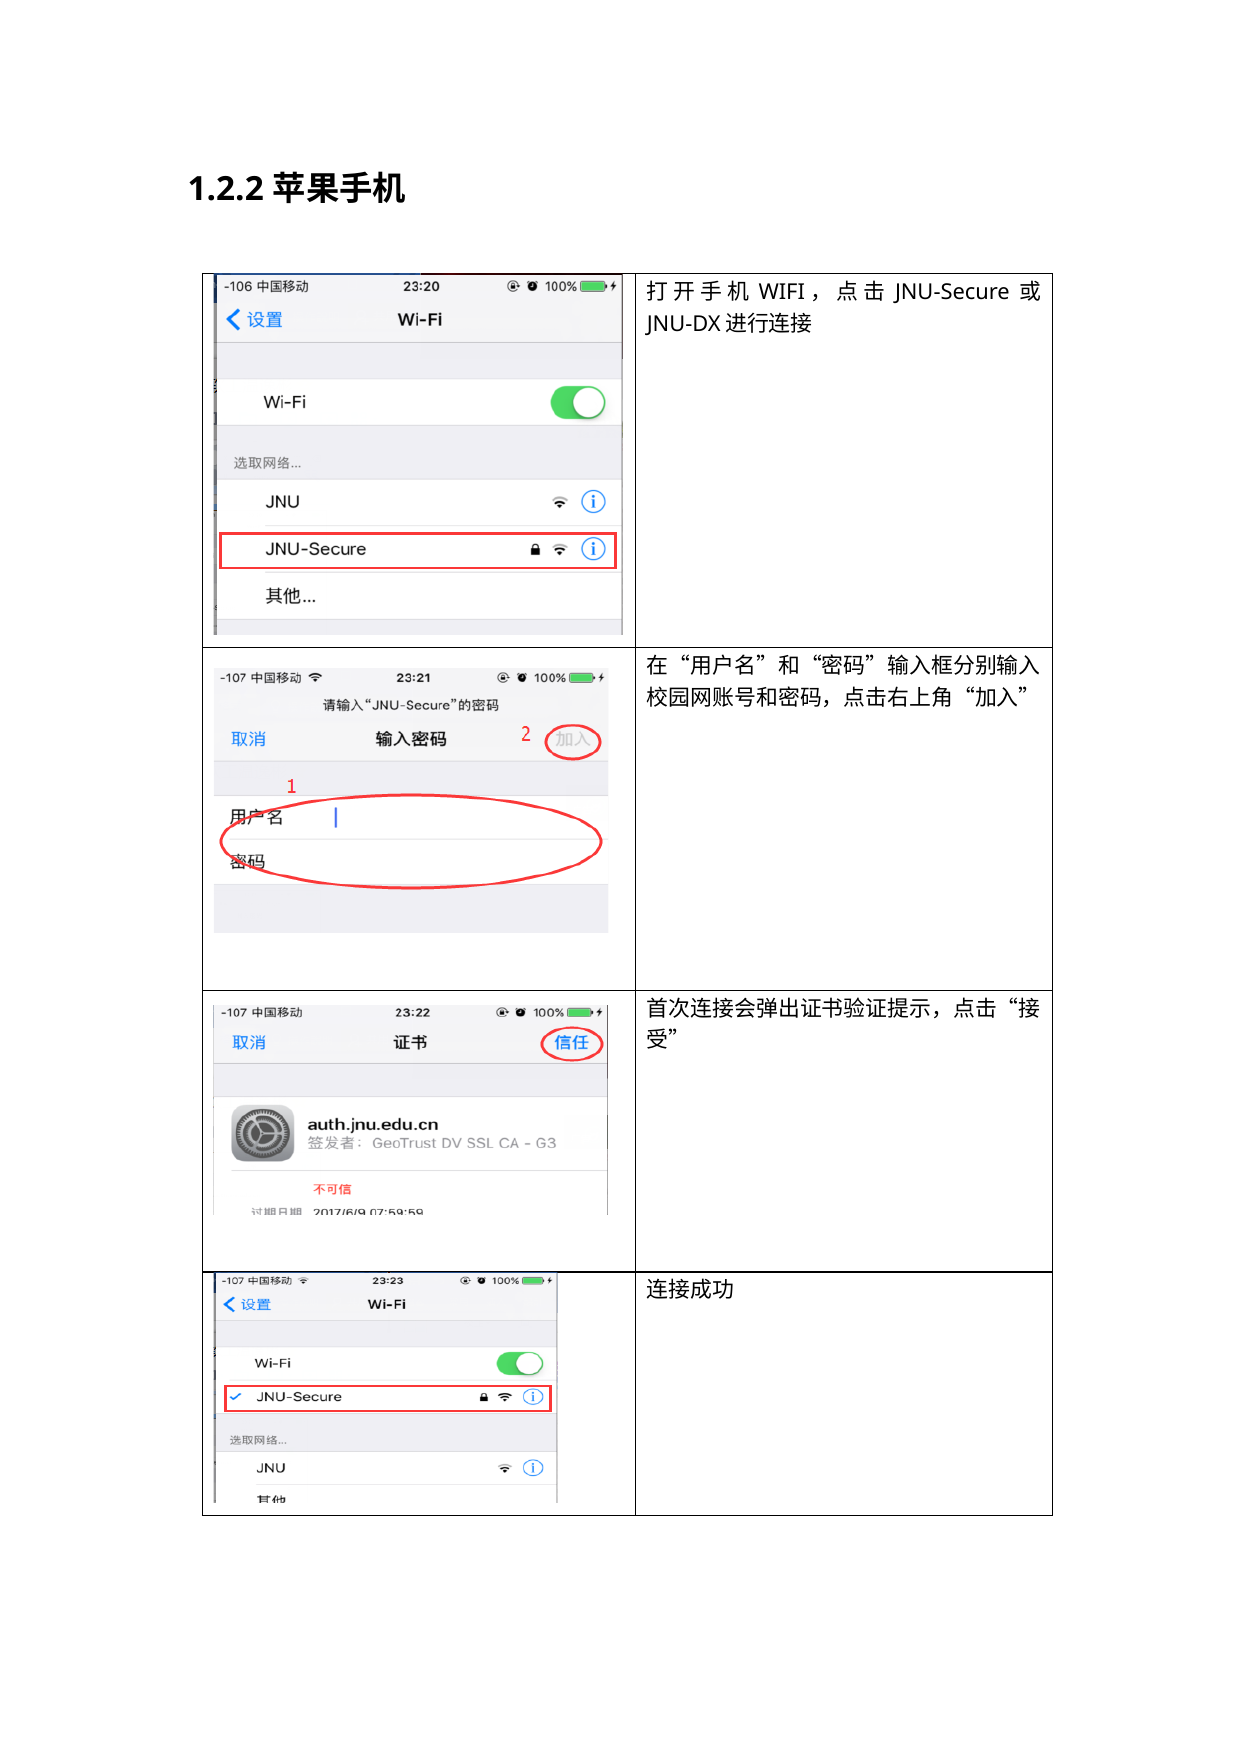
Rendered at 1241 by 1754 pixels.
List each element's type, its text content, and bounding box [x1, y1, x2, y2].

table_header 打开手机WIFI，点击JNU-Secure或JNU-DX进行连接 [636, 274, 1052, 647]
table_cell 连接成功 [636, 1273, 1052, 1515]
table_cell [203, 991, 635, 1271]
picture [213, 1005, 608, 1215]
table_cell [203, 648, 635, 990]
table_header [203, 274, 635, 647]
picture [213, 273, 623, 635]
picture [213, 1272, 558, 1503]
table_cell 在“用户名”和“密码”输入框分别输入校园网账号和密码，点击右上角“加入” [636, 648, 1052, 990]
picture [213, 668, 609, 933]
subtitle 1.2.2 苹果手机 [187, 162, 1053, 210]
table_cell [203, 1273, 635, 1515]
table_cell 首次连接会弹出证书验证提示，点击“接受” [636, 991, 1052, 1271]
